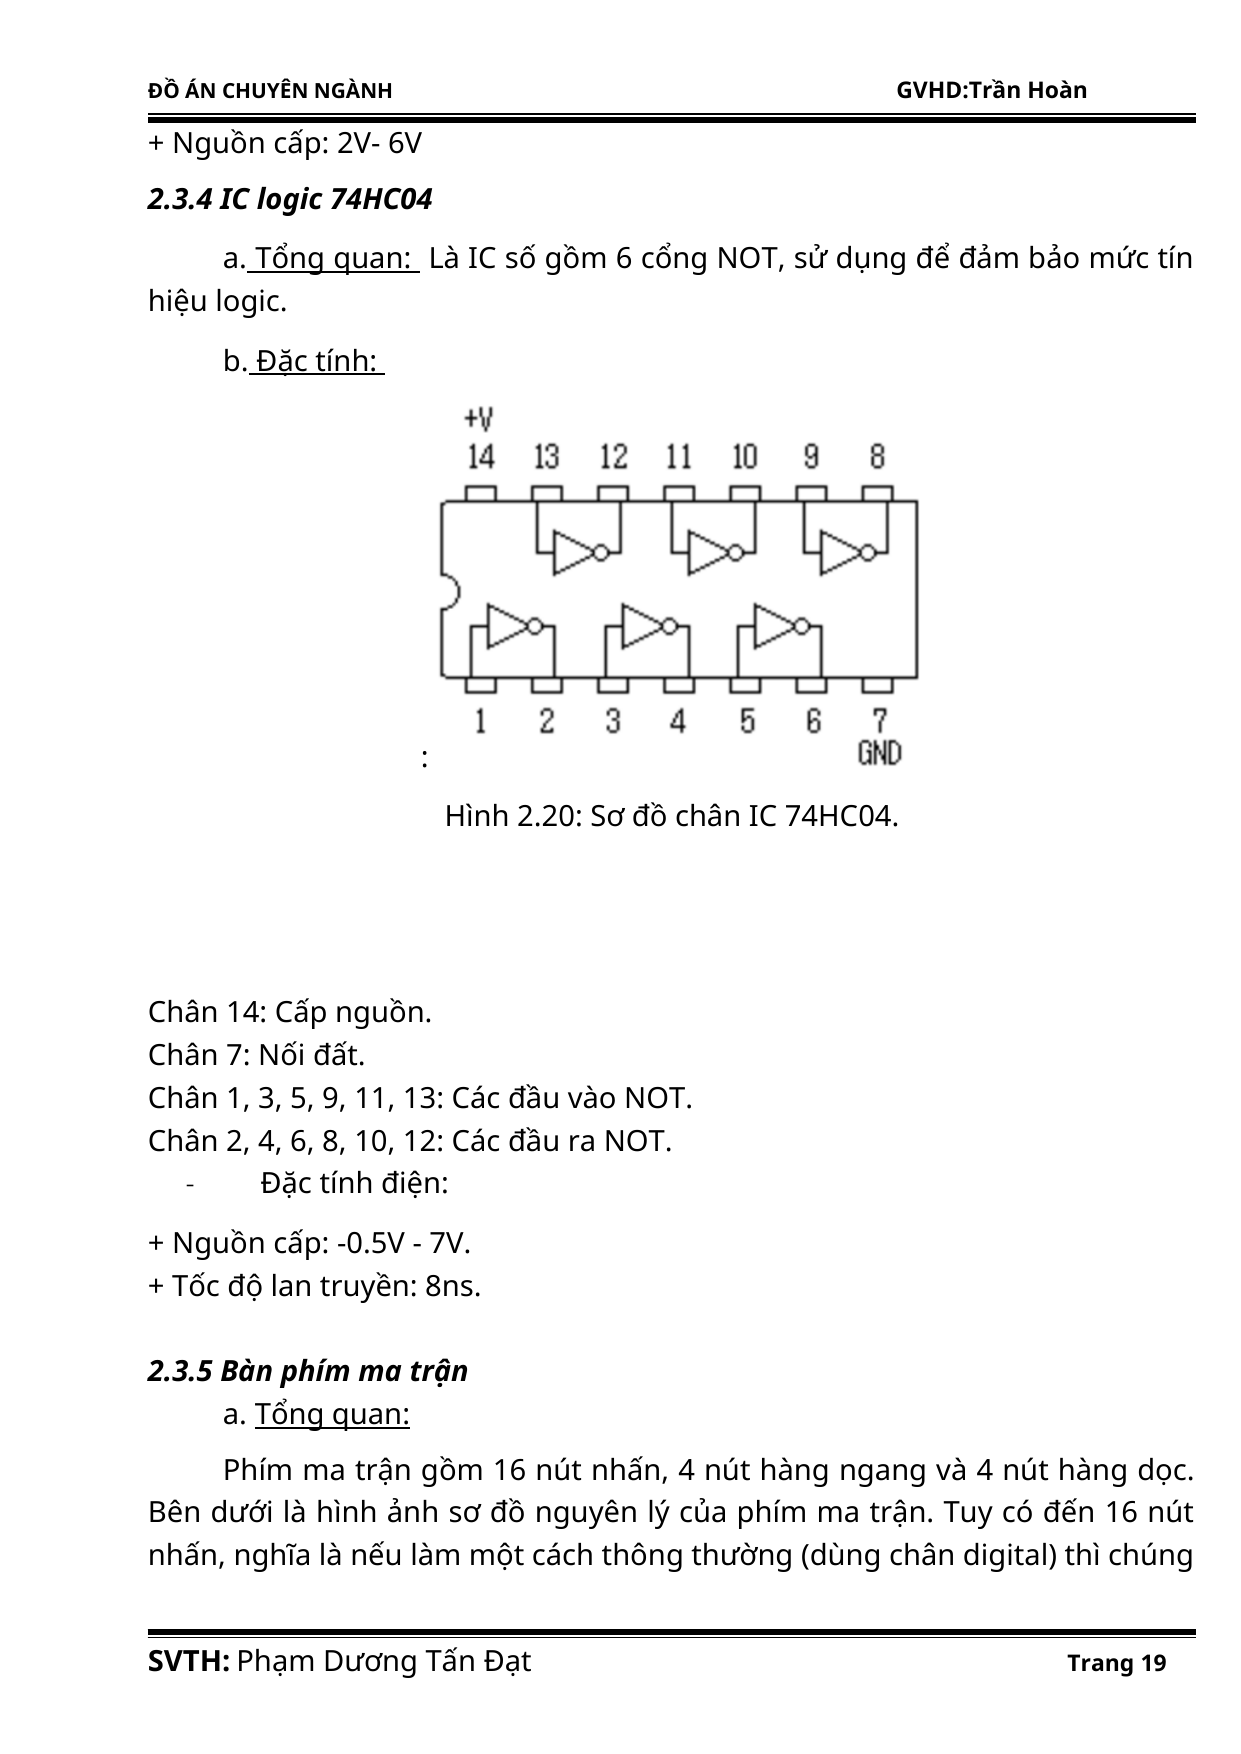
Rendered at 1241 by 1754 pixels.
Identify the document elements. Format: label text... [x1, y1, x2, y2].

list Đặc tính điện: [185, 1163, 1196, 1202]
text + Nguồn cấp: -0.5V - 7V. [148, 1222, 1196, 1262]
text Chân 1, 3, 5, 9, 11, 13: Các đầu vào NOT. [148, 1077, 1196, 1117]
text a. Tổng quan: Là IC số gồm 6 cổng NOT, sử dụng để đảm bảo mức tín hiệu logic. [148, 238, 1196, 320]
text 2.3.4 IC logic 74HC04 [148, 178, 1196, 218]
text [148, 1449, 1196, 1574]
text 2.3.5 Bàn phím ma trận [148, 1351, 1196, 1390]
text Chân 2, 4, 6, 8, 10, 12: Các đầu ra NOT. [148, 1120, 1196, 1159]
text + Tốc độ lan truyền: 8ns. [148, 1265, 1196, 1305]
text b. Đặc tính: [148, 340, 1196, 379]
subtitle Hình 2.20: Sơ đồ chân IC 74HC04. [148, 796, 1196, 835]
text + Nguồn cấp: 2V- 6V [148, 123, 1196, 162]
text a. Tổng quan: [148, 1393, 1196, 1433]
picture [428, 399, 924, 768]
text Chân 14: Cấp nguồn. [148, 991, 1196, 1031]
text Chân 7: Nối đất. [148, 1034, 1196, 1074]
